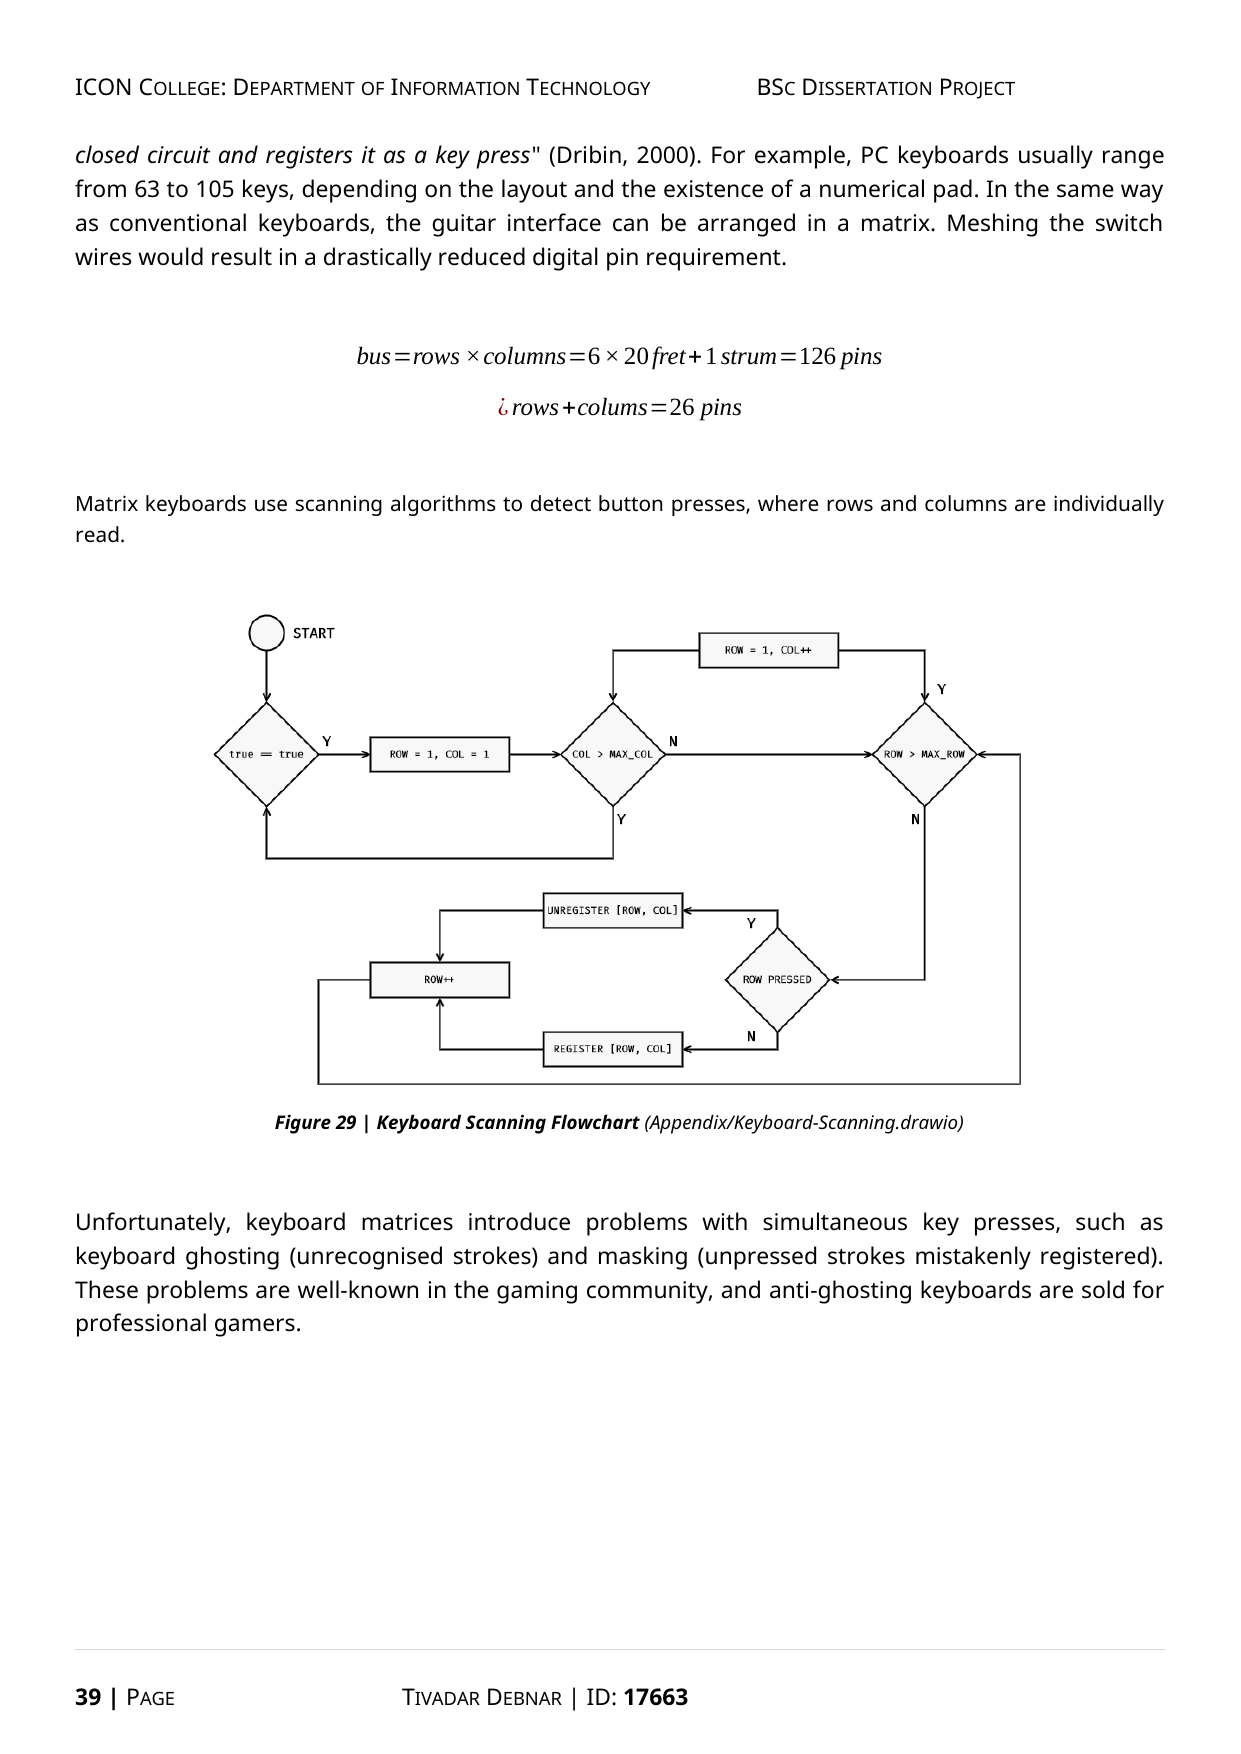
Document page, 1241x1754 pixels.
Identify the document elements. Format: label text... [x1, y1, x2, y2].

picture [213, 614, 1027, 1091]
text Matrix keyboards use scanning algorithms to detect button presses, where rows and columns are individually read. [75, 489, 1165, 548]
text Figure 29 | Keyboard Scanning Flowchart (Appendix/Keyboard-Scanning.drawio) [75, 1109, 1165, 1135]
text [75, 139, 1165, 272]
text Unfortunately, keyboard matrices introduce problems with simultaneous key presses, such as keyboard ghosting (unrecognised strokes) and masking (unpressed strokes mistakenly registered). These problems are well-known in the gaming community, and anti-ghosting keyboards are sold for professional gamers. [75, 1206, 1165, 1339]
